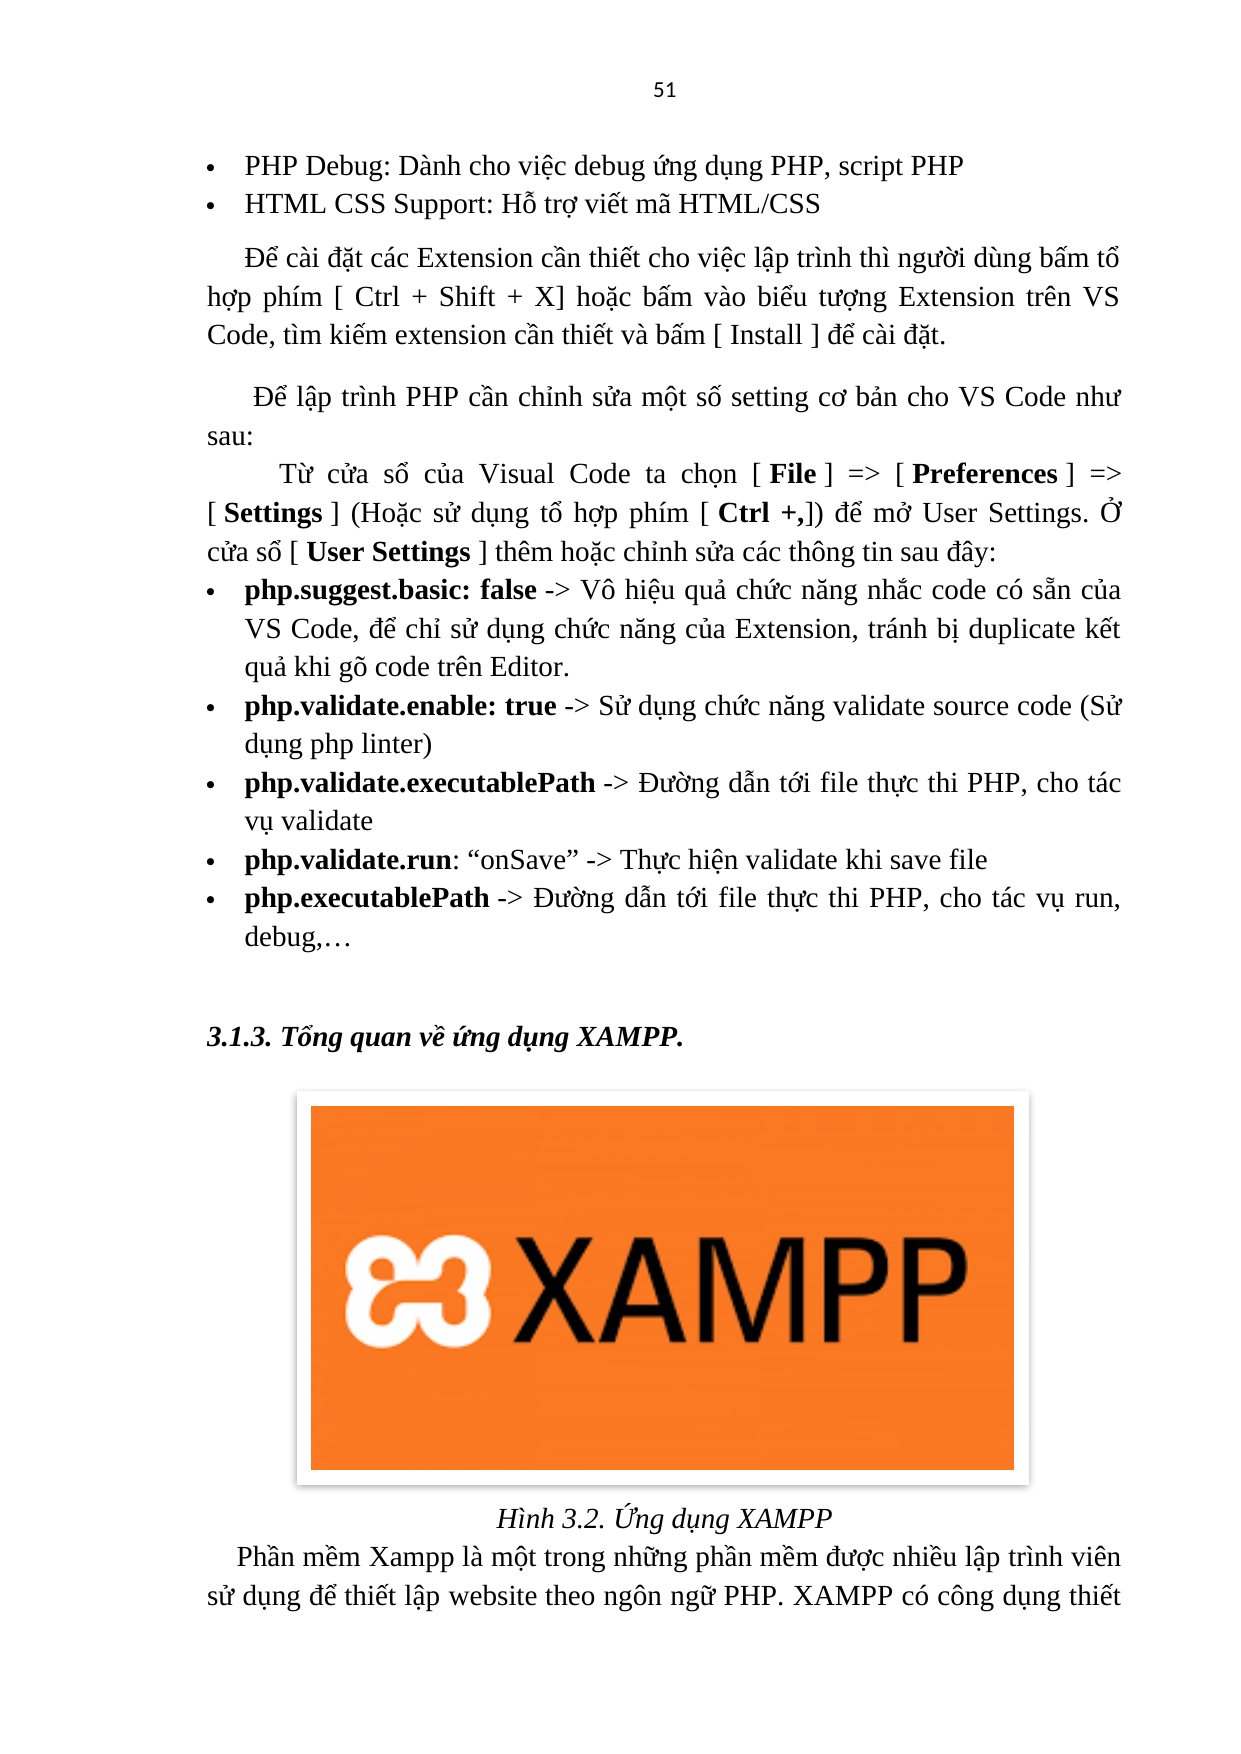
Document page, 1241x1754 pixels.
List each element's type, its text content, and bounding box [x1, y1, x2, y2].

list php.executablePath -> Đường dẫn tới file thực thi PHP, cho tác vụ run, debug,… [207, 881, 1122, 953]
list php.suggest.basic: false -> Vô hiệu quả chức năng nhắc code có sẵn của VS Code, để chỉ sử dụng chức năng của Extension, tránh bị duplicate kết quả khi gõ code trên Editor. [207, 572, 1122, 683]
text Để cài đặt các Extension cần thiết cho việc lập trình thì người dùng bấm tổ hợp phím [ Ctrl + Shift + X] hoặc bấm vào biểu tượng Extension trên VS Code, tìm kiếm extension cần thiết và bấm [ Install ] để cài đặt. [207, 240, 1122, 351]
text Hình 3.2. Ứng dụng XAMPP [207, 1501, 1122, 1534]
list HTML CSS Support: Hỗ trợ viết mã HTML/CSS [207, 186, 1122, 220]
list php.validate.enable: true -> Sử dụng chức năng validate source code (Sử dụng php linter) [207, 688, 1122, 760]
list PHP Debug: Dành cho việc debug ứng dụng PHP, script PHP [207, 148, 1122, 181]
subtitle 3.1.3. Tổng quan về ứng dụng XAMPP. [207, 1019, 1122, 1053]
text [207, 1539, 1122, 1611]
text Để lập trình PHP cần chỉnh sửa một số setting cơ bản cho VS Code như sau: [207, 379, 1122, 452]
list php.validate.executablePath -> Đường dẫn tới file thực thi PHP, cho tác vụ validate [207, 765, 1122, 837]
list php.validate.run: “onSave” -> Thực hiện validate khi save file [207, 842, 1122, 876]
picture [311, 1106, 1014, 1470]
text Từ cửa sổ của Visual Code ta chọn [ File ] => [ Preferences ] => [ Settings ] (Hoặc sử dụng tổ hợp phím [ Ctrl +,]) để mở User Settings. Ở cửa sổ [ User Settings ] thêm hoặc chỉnh sửa các thông tin sau đây: [207, 457, 1122, 567]
